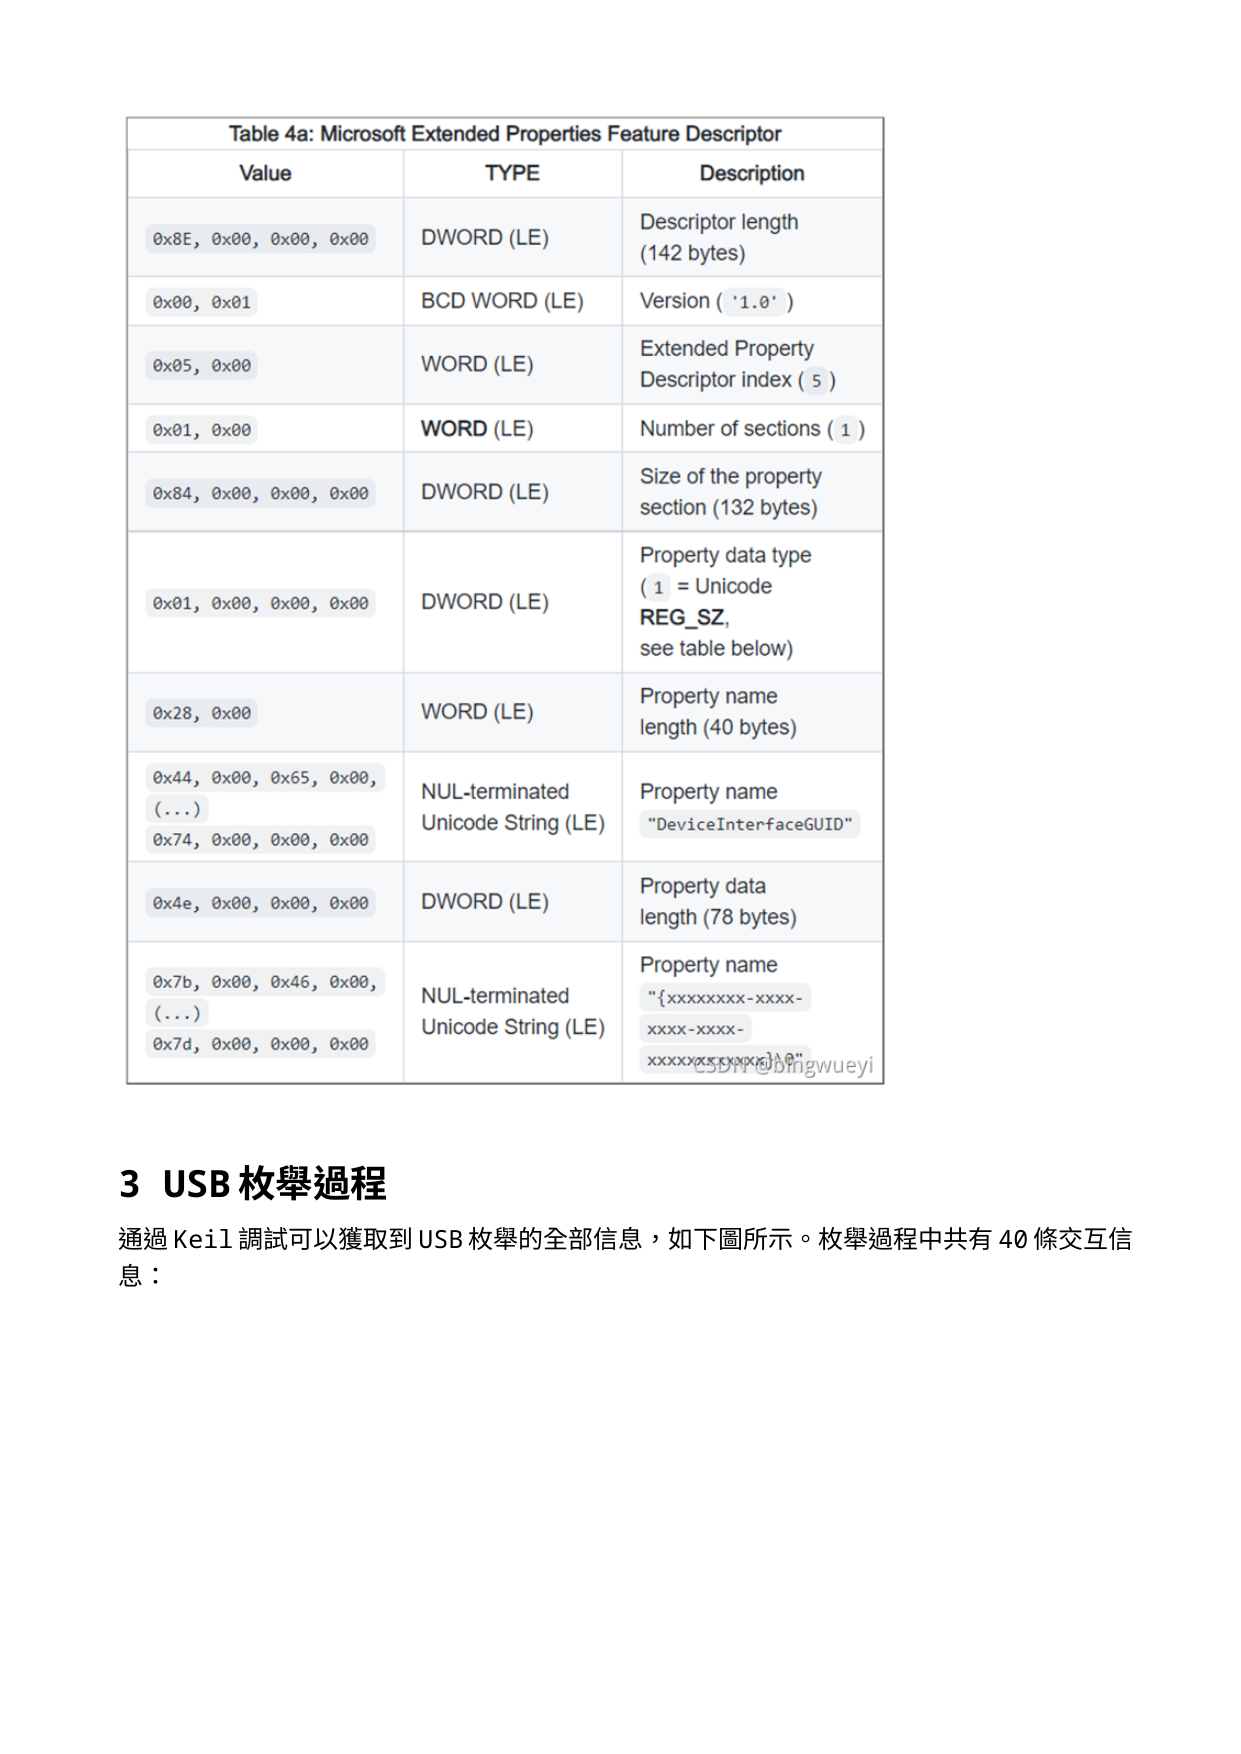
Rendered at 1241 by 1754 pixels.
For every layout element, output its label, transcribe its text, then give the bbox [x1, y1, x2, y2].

text 通過Keil調試可以獲取到USB枚舉的全部信息，如下圖所示。枚舉過程中共有40條交互信息： [118, 1218, 1152, 1293]
subtitle 3 USB枚舉過程 [118, 1143, 1152, 1218]
picture [118, 111, 889, 1088]
